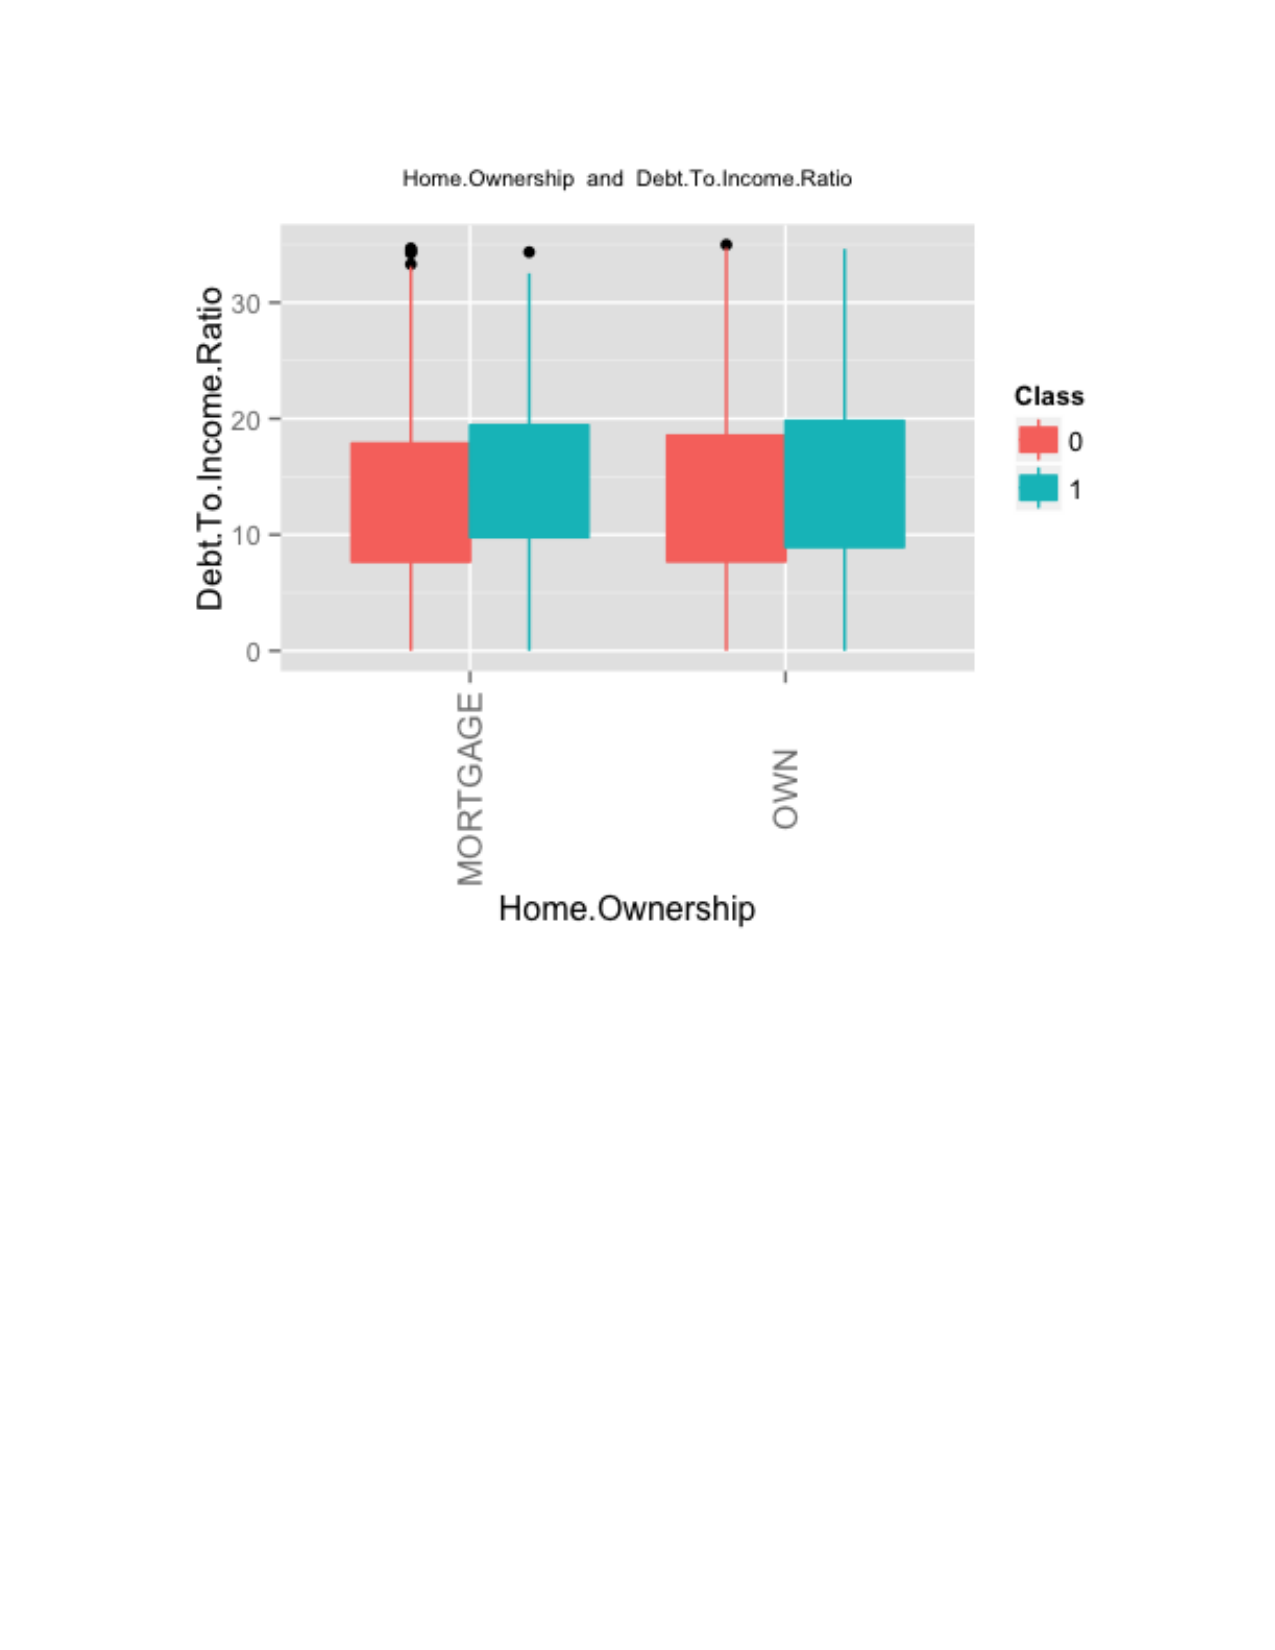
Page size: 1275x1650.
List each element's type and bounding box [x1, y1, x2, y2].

picture [168, 150, 1169, 950]
